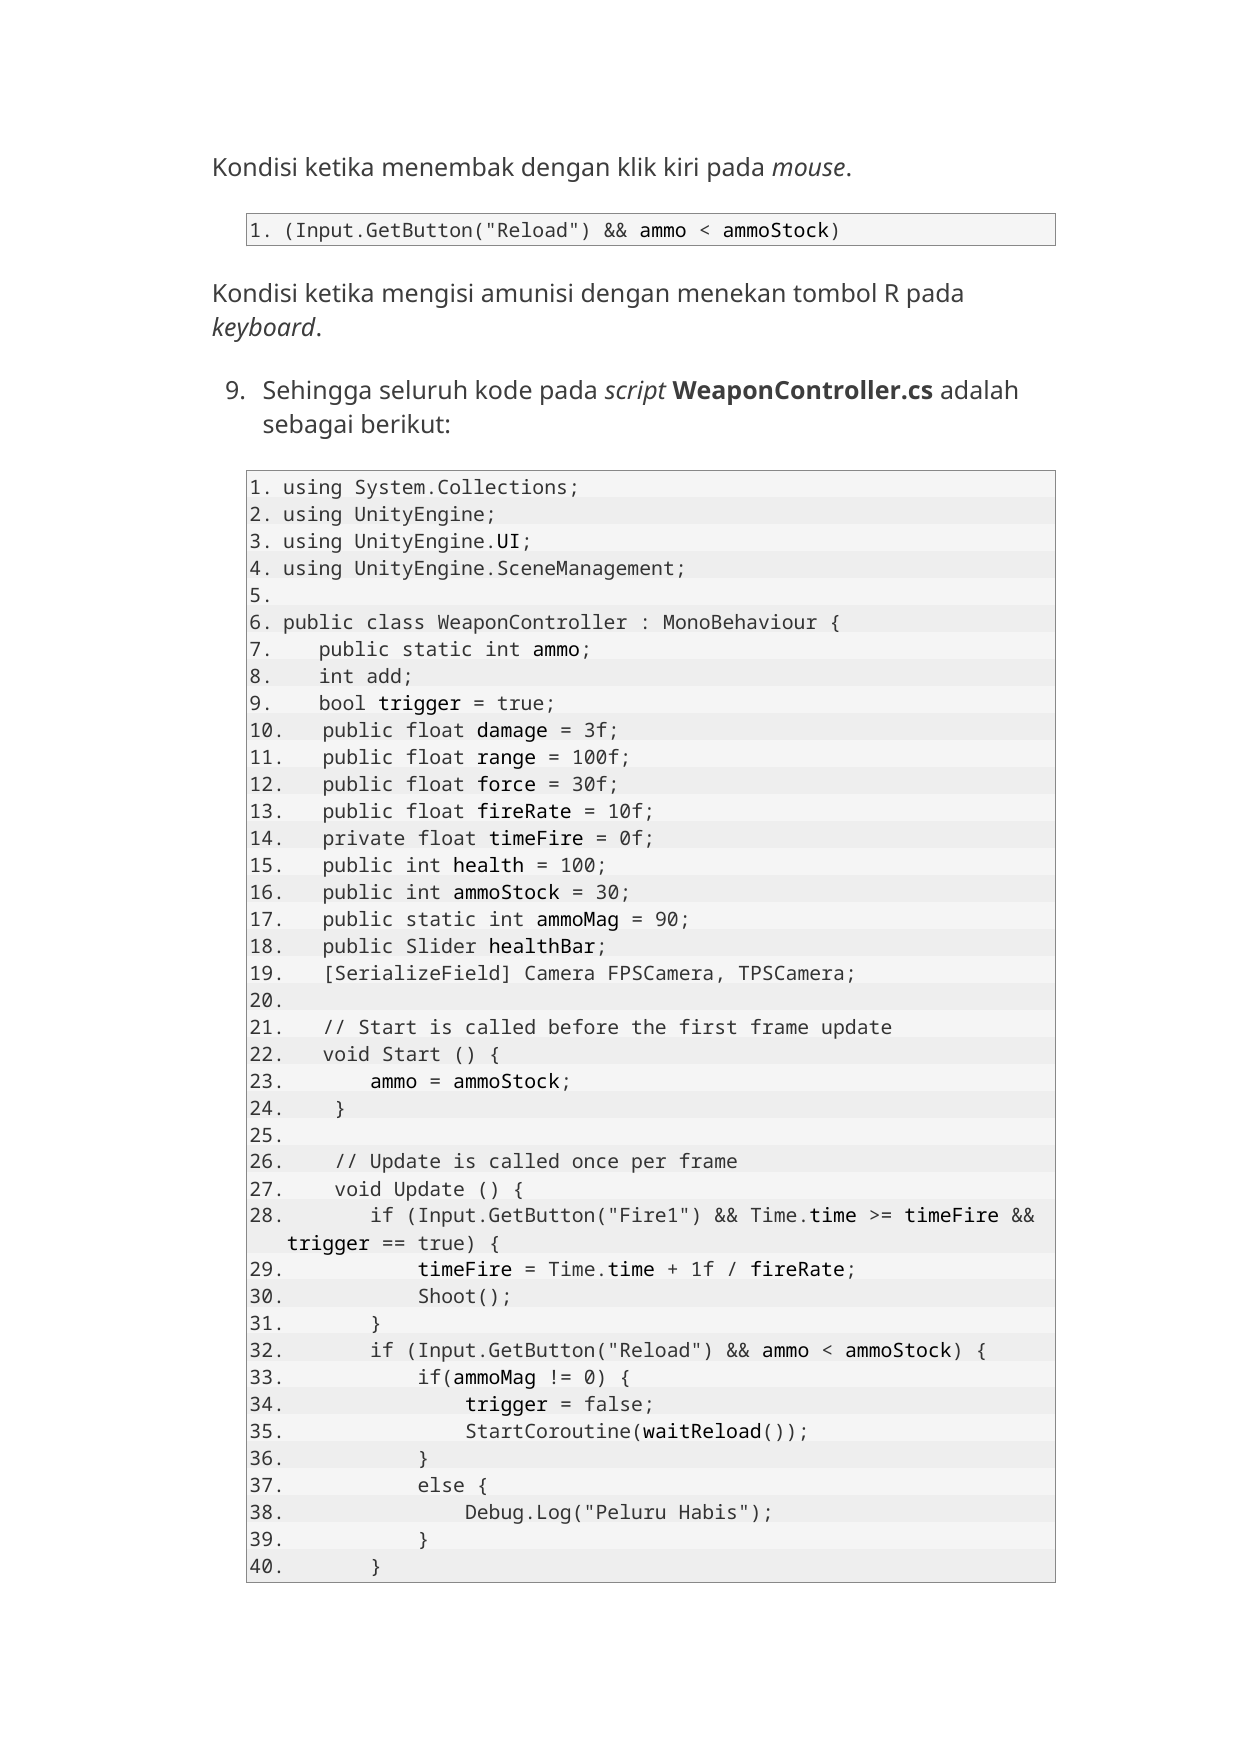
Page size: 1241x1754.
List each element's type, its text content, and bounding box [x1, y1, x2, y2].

list public class WeaponController : MonoBehaviour { [247, 605, 1055, 632]
list if (Input.GetButton("Reload") && ammo < ammoStock) { [247, 1333, 1055, 1361]
list StartCoroutine(waitReload()); [247, 1414, 1055, 1441]
list } [247, 1522, 1055, 1549]
list public float fireRate = 10f; [247, 794, 1055, 821]
list public float range = 100f; [247, 740, 1055, 767]
list } [247, 1549, 1055, 1582]
list [SerializeField] Camera FPSCamera, TPSCamera; [247, 956, 1055, 983]
list public Slider healthBar; [247, 929, 1055, 956]
list public static int ammoMag = 90; [247, 902, 1055, 929]
list else { [247, 1468, 1055, 1495]
list timeFire = Time.time + 1f / fireRate; [247, 1253, 1055, 1279]
list public static int ammo; [247, 632, 1055, 659]
list public int ammoStock = 30; [247, 875, 1055, 902]
list // Update is called once per frame [247, 1145, 1055, 1172]
list using System.Collections; [247, 471, 1055, 497]
list ammo = ammoStock; [247, 1064, 1055, 1091]
list Shoot(); [247, 1279, 1055, 1307]
list private float timeFire = 0f; [247, 821, 1055, 848]
list void Start () { [247, 1037, 1055, 1064]
list public float force = 30f; [247, 767, 1055, 794]
text Kondisi ketika menembak dengan klik kiri pada mouse. [212, 150, 1053, 184]
list Sehingga seluruh kode pada script WeaponController.cs adalah sebagai berikut: [225, 373, 1053, 441]
list bool trigger = true; [247, 686, 1055, 713]
list int add; [247, 659, 1055, 686]
text Kondisi ketika mengisi amunisi dengan menekan tombol R pada keyboard. [212, 276, 1053, 344]
list } [247, 1307, 1055, 1333]
list if (Input.GetButton("Fire1") && Time.time >= timeFire && trigger == true) { [247, 1199, 1055, 1253]
list } [247, 1091, 1055, 1118]
list Debug.Log("Peluru Habis"); [247, 1495, 1055, 1522]
list public float damage = 3f; [247, 713, 1055, 740]
list using UnityEngine; [247, 497, 1055, 524]
list using UnityEngine.SceneManagement; [247, 551, 1055, 578]
list void Update () { [247, 1172, 1055, 1199]
list } [247, 1441, 1055, 1468]
list if(ammoMag != 0) { [247, 1361, 1055, 1387]
list // Start is called before the first frame update [247, 1010, 1055, 1037]
list using UnityEngine.UI; [247, 524, 1055, 551]
list trigger = false; [247, 1387, 1055, 1414]
list (Input.GetButton("Reload") && ammo < ammoStock) [247, 214, 1055, 245]
list public int health = 100; [247, 848, 1055, 875]
